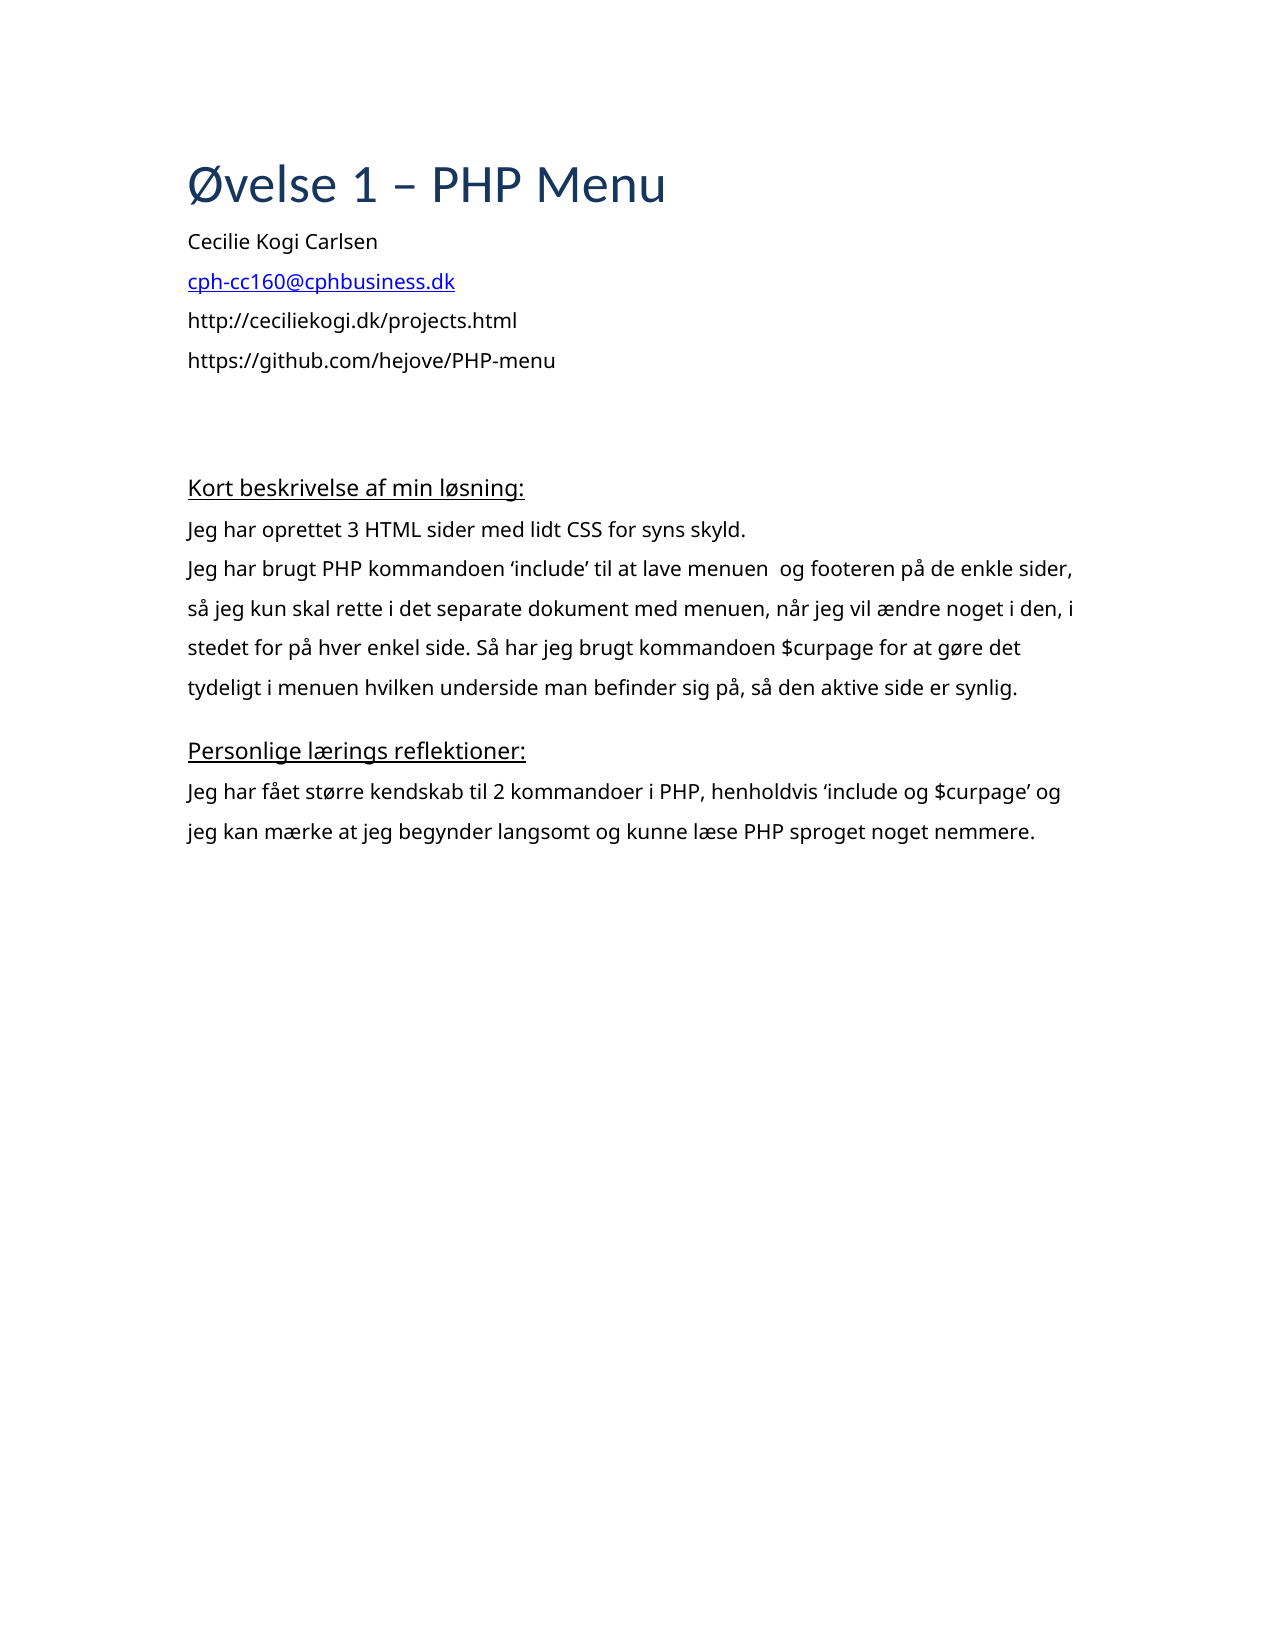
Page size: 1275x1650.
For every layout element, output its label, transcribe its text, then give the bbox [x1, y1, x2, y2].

text Kort beskrivelse af min løsning: Jeg har oprettet 3 HTML sider med lidt CSS for syns skyld. Jeg har brugt PHP kommandoen ‘include’ til at lave menuen og footeren på de enkle sider, så jeg kun skal rette i det separate dokument med menuen, når jeg vil ændre noget i den, i stedet for på hver enkel side. Så har jeg brugt kommandoen $curpage for at gøre det tydeligt i menuen hvilken underside man befinder sig på, så den aktive side er synlig. [187, 464, 1087, 702]
text Øvelse 1 – PHP Menu Cecilie Kogi Carlsen cph-cc160@cphbusiness.dk http://ceciliekogi.dk/projects.html https://github.com/hejove/PHP-menu [187, 150, 1087, 374]
text Personlige lærings reflektioner: Jeg har fået større kendskab til 2 kommandoer i PHP, henholdvis ‘include og $curpage’ og jeg kan mærke at jeg begynder langsomt og kunne læse PHP sproget noget nemmere. [187, 727, 1087, 845]
